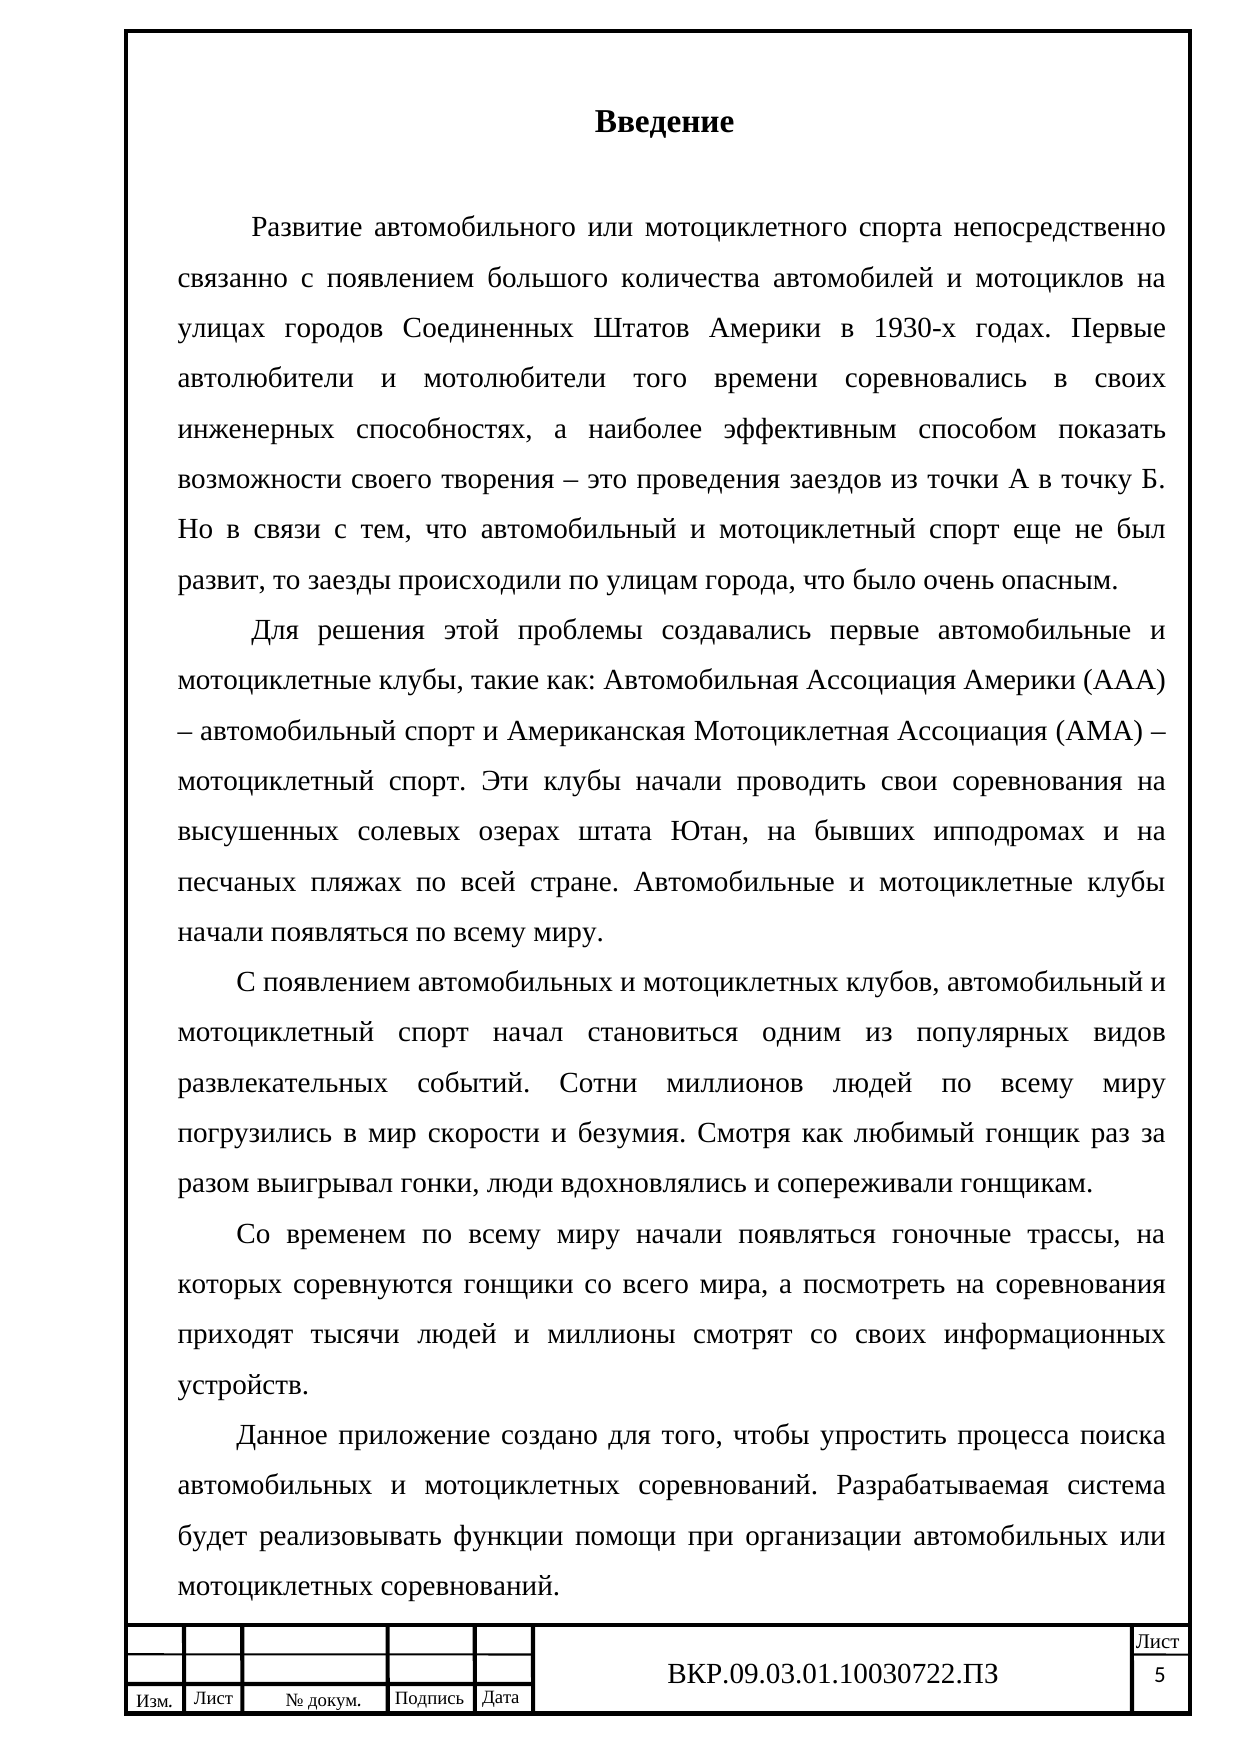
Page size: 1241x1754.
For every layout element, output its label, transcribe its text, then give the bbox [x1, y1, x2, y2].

text С появлением автомобильных и мотоциклетных клубов, автомобильный и мотоциклетный спорт начал становиться одним из популярных видов развлекательных событий. Сотни миллионов людей по всему миру погрузились в мир скорости и безумия. Смотря как любимый гонщик раз за разом выигрывал гонки, люди вдохновлялись и сопереживали гонщикам. [177, 964, 1167, 1199]
subtitle Введение [148, 102, 1181, 140]
text Для решения этой проблемы создавались первые автомобильные и мотоциклетные клубы, такие как: Автомобильная Ассоциация Америки (ААА) – автомобильный спорт и Американская Мотоциклетная Ассоциация (АМА) – мотоциклетный спорт. Эти клубы начали проводить свои соревнования на высушенных солевых озерах штата Ютан, на бывших ипподромах и на песчаных пляжах по всей стране. Автомобильные и мотоциклетные клубы начали появляться по всему миру. [177, 612, 1167, 947]
text Со временем по всему миру начали появляться гоночные трассы, на которых соревнуются гонщики со всего мира, а посмотреть на соревнования приходят тысячи людей и миллионы смотрят со своих информационных устройств. [177, 1216, 1167, 1400]
text Данное приложение создано для того, чтобы упростить процесса поиска автомобильных и мотоциклетных соревнований. Разрабатываемая система будет реализовывать функции помощи при организации автомобильных или мотоциклетных соревнований. [177, 1417, 1167, 1602]
text Развитие автомобильного или мотоциклетного спорта непосредственно связанно с появлением большого количества автомобилей и мотоциклов на улицах городов Соединенных Штатов Америки в 1930-х годах. Первые автолюбители и мотолюбители того времени соревновались в своих инженерных способностях, а наиболее эффективным способом показать возможности своего творения – это проведения заездов из точки А в точку Б. Но в связи с тем, что автомобильный и мотоциклетный спорт еще не был развит, то заезды происходили по улицам города, что было очень опасным. [177, 209, 1167, 595]
